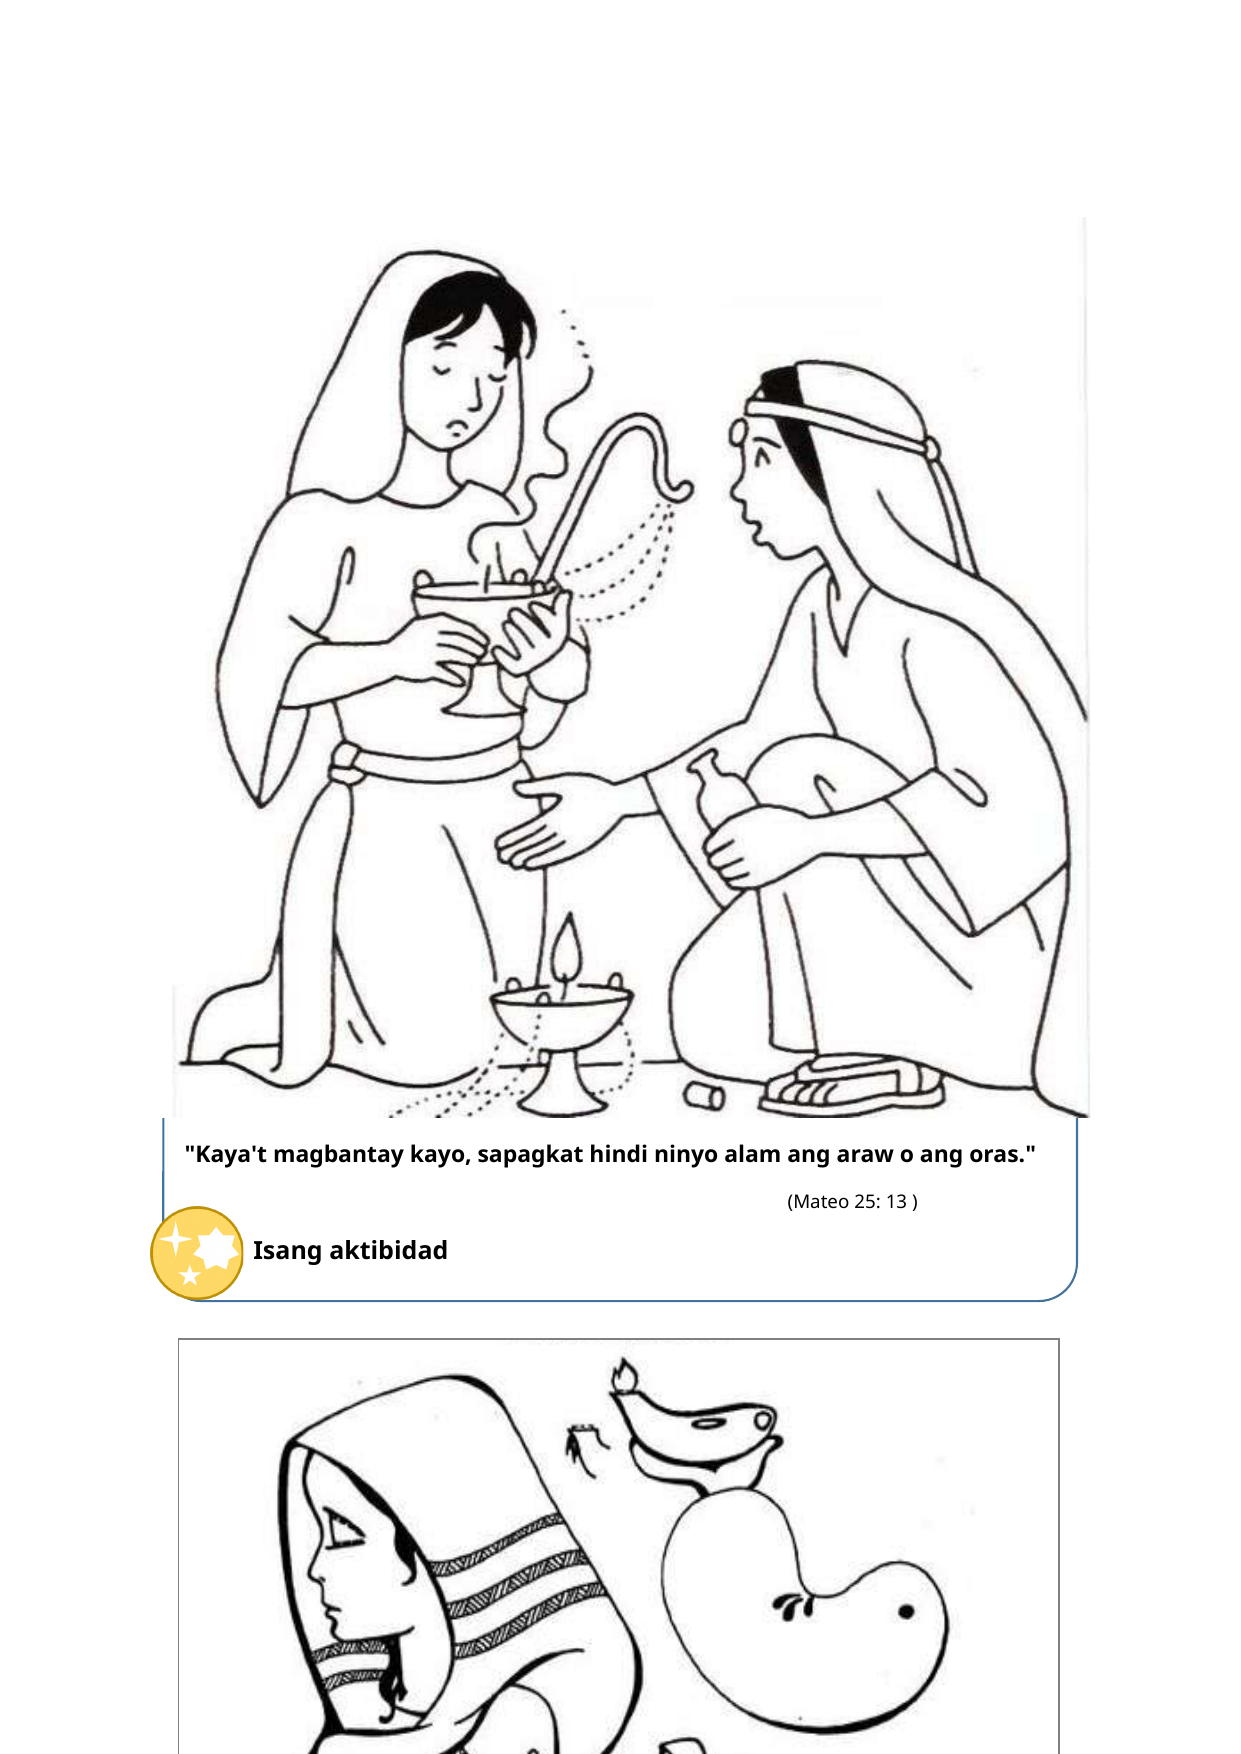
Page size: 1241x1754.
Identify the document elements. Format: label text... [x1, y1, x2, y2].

picture [150, 1206, 244, 1300]
text (Mateo 25: 13 ) [150, 1188, 1090, 1214]
text "Kaya't magbantay kayo, sapagkat hindi ninyo alam ang araw o ang oras." [150, 1138, 1090, 1169]
picture [179, 1340, 1058, 1754]
text Isang aktibidad [244, 1233, 1090, 1267]
picture [161, 217, 1091, 1118]
